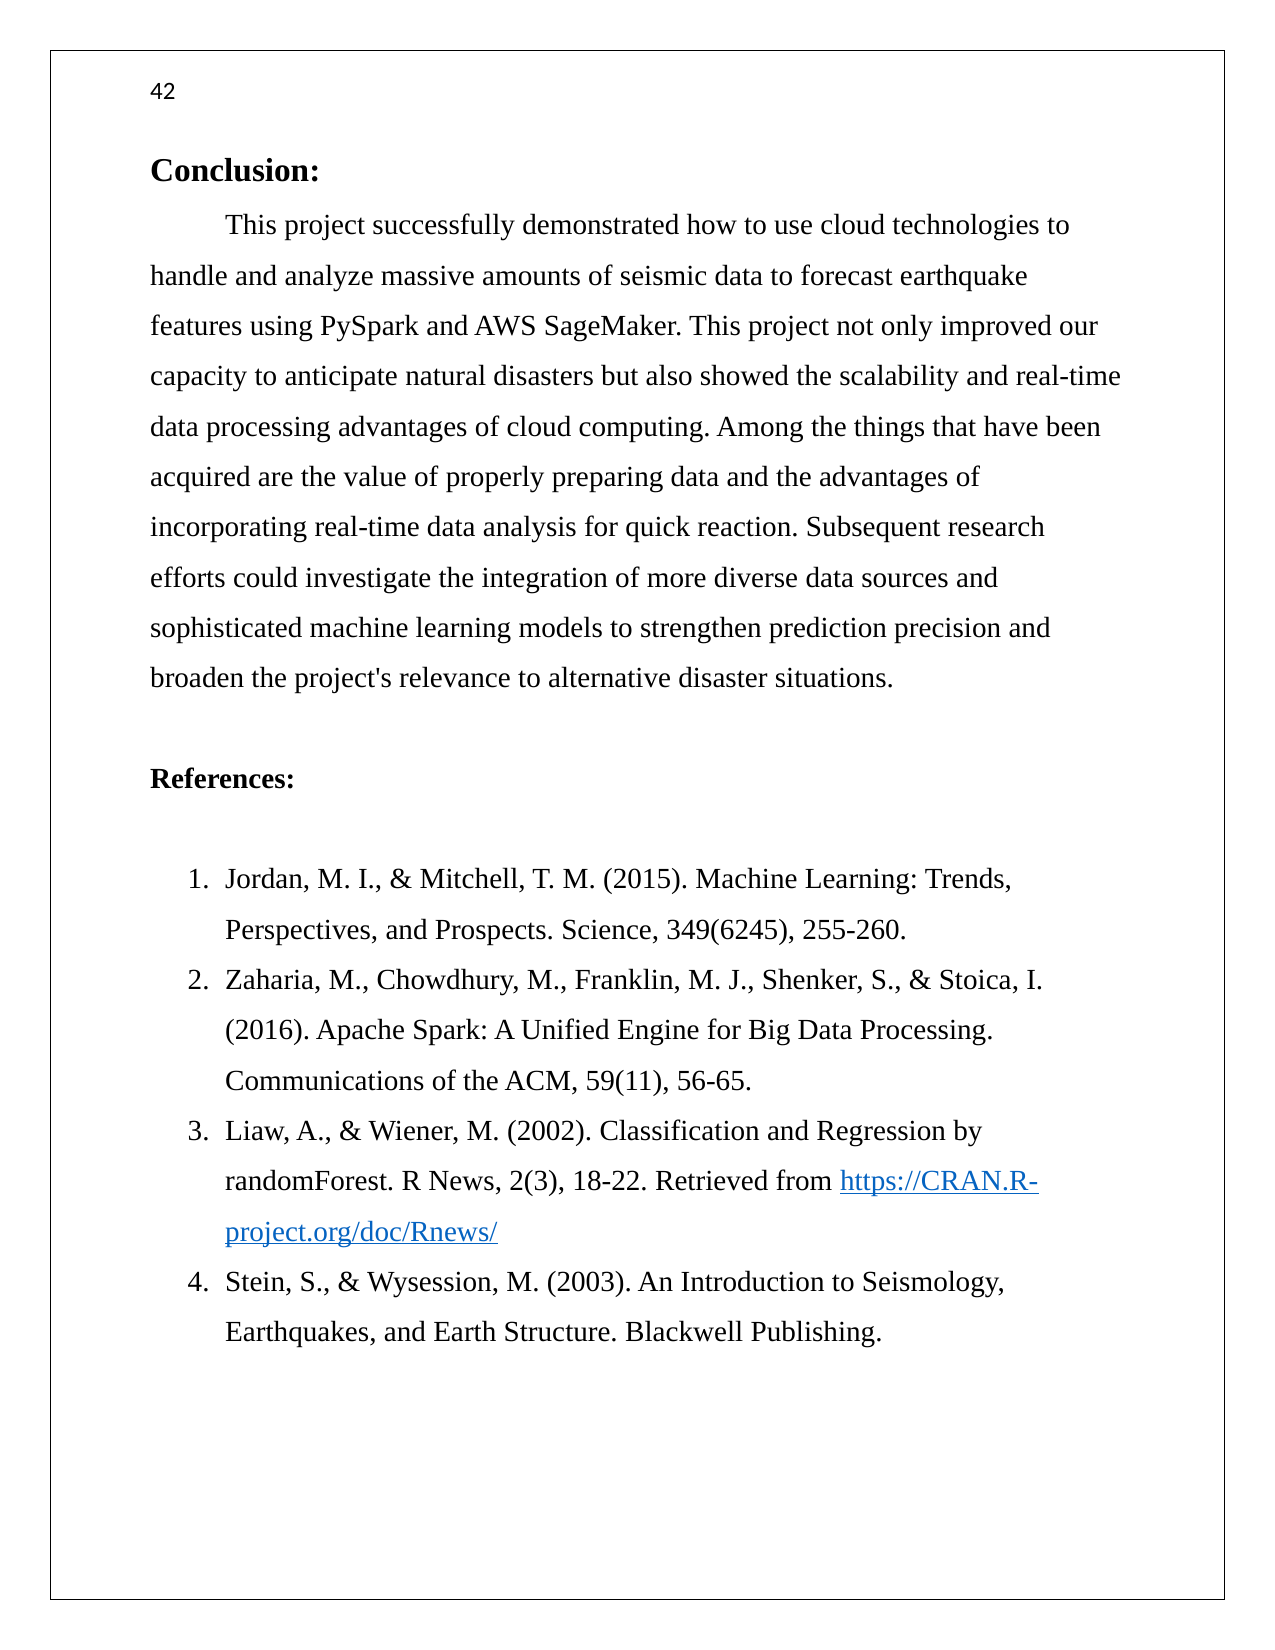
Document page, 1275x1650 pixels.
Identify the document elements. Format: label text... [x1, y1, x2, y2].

list Zaharia, M., Chowdhury, M., Franklin, M. J., Shenker, S., & Stoica, I. (2016). Apache Spark: A Unified Engine for Big Data Processing. Communications of the ACM, 59(11), 56-65. [187, 962, 1125, 1096]
text Conclusion: [150, 150, 1125, 188]
text This project successfully demonstrated how to use cloud technologies to handle and analyze massive amounts of seismic data to forecast earthquake features using PySpark and AWS SageMaker. This project not only improved our capacity to anticipate natural disasters but also showed the scalability and real-time data processing advantages of cloud computing. Among the things that have been acquired are the value of properly preparing data and the advantages of incorporating real-time data analysis for quick reaction. Subsequent research efforts could investigate the integration of more diverse data sources and sophisticated machine learning models to strengthen prediction precision and broaden the project's relevance to alternative disaster situations. [150, 207, 1125, 694]
list Jordan, M. I., & Mitchell, T. M. (2015). Machine Learning: Trends, Perspectives, and Prospects. Science, 349(6245), 255-260. [187, 862, 1125, 945]
list Liaw, A., & Wiener, M. (2002). Classification and Regression by randomForest. R News, 2(3), 18-22. Retrieved from https://CRAN.R-project.org/doc/Rnews/ [187, 1113, 1125, 1247]
list Stein, S., & Wysession, M. (2003). An Introduction to Seismology, Earthquakes, and Earth Structure. Blackwell Publishing. [187, 1264, 1125, 1348]
text References: [150, 761, 1125, 794]
